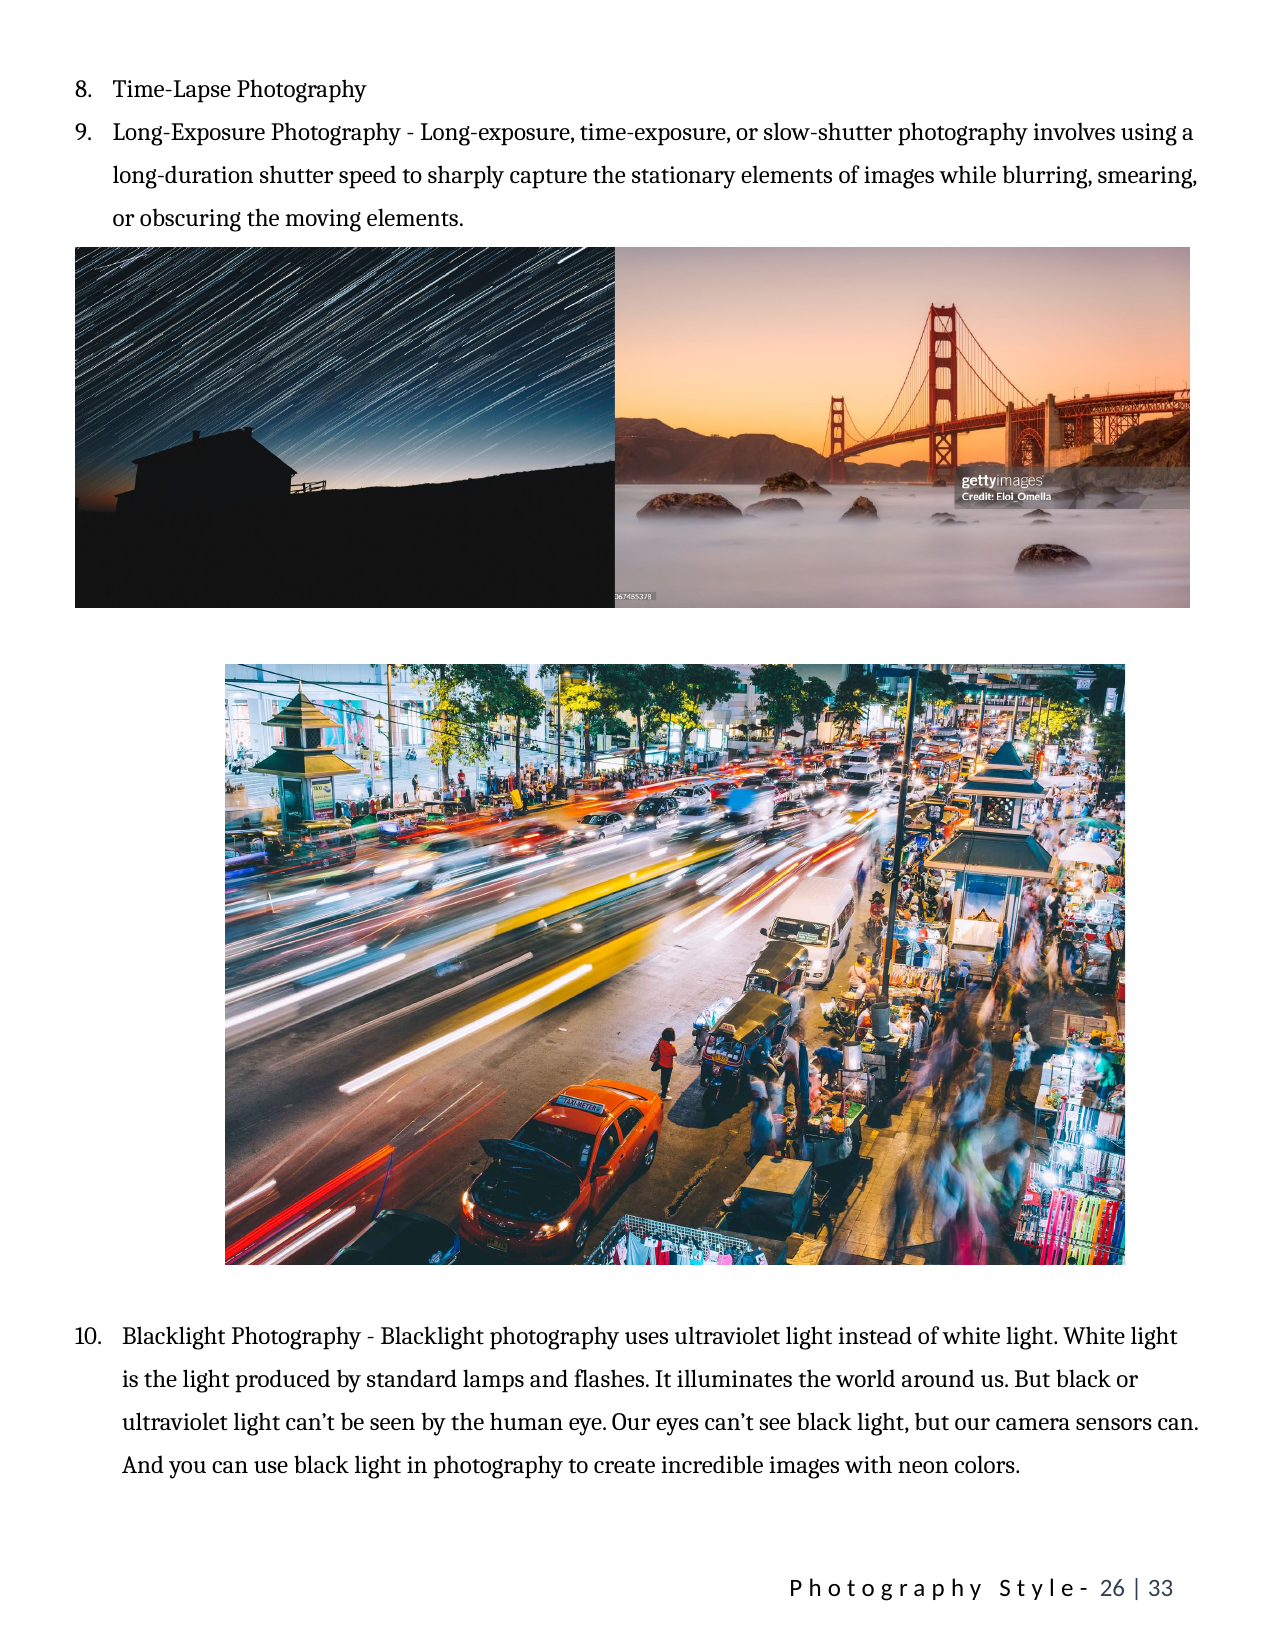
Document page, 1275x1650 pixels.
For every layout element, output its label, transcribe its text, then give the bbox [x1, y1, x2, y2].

list Time-Lapse Photography [75, 75, 1200, 104]
picture [225, 664, 1125, 1265]
list Long-Exposure Photography - Long-exposure, time-exposure, or slow-shutter photography involves using a long-duration shutter speed to sharply capture the stationary elements of images while blurring, smearing, or obscuring the moving elements. [75, 118, 1200, 233]
picture [75, 247, 1190, 608]
list Blacklight Photography - Blacklight photography uses ultraviolet light instead of white light. White light is the light produced by standard lamps and flashes. It illuminates the world around us. But black or ultraviolet light can’t be seen by the human eye. Our eyes can’t see black light, but our camera sensors can. And you can use black light in photography to create incredible images with neon colors. [75, 1322, 1200, 1480]
